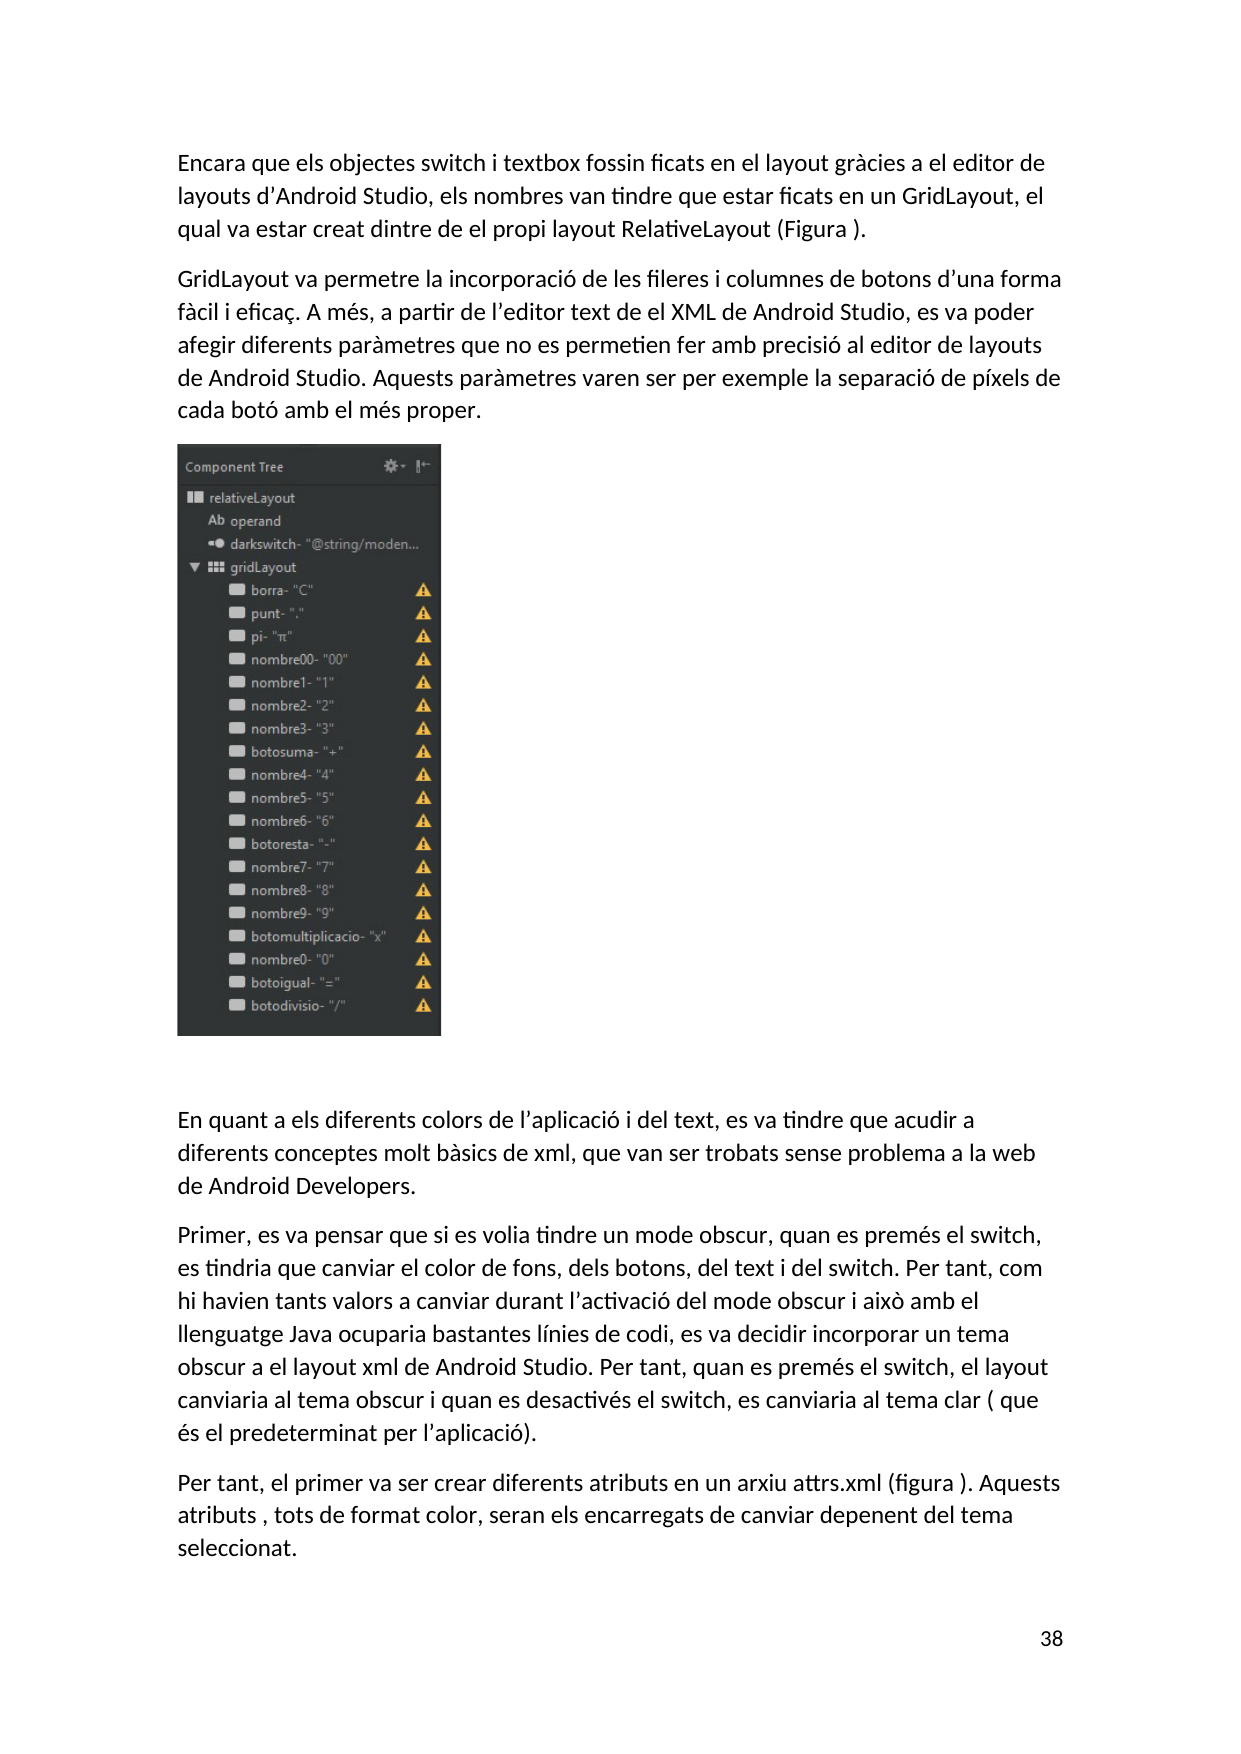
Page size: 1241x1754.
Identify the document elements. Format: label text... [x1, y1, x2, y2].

text En quant a els diferents colors de l’aplicació i del text, es va tindre que acudir a diferents conceptes molt bàsics de xml, que van ser trobats sense problema a la web de Android Developers. [177, 1104, 1063, 1201]
text GridLayout va permetre la incorporació de les fileres i columnes de botons d’una forma fàcil i eficaç. A més, a partir de l’editor text de el XML de Android Studio, es va poder afegir diferents paràmetres que no es permetien fer amb precisió al editor de layouts de Android Studio. Aquests paràmetres varen ser per exemple la separació de píxels de cada botó amb el més proper. [177, 263, 1063, 425]
text Primer, es va pensar que si es volia tindre un mode obscur, quan es premés el switch, es tindria que canviar el color de fons, dels botons, del text i del switch. Per tant, com hi havien tants valors a canviar durant l’activació del mode obscur i això amb el llenguatge Java ocuparia bastantes línies de codi, es va decidir incorporar un tema obscur a el layout xml de Android Studio. Per tant, quan es premés el switch, el layout canviaria al tema obscur i quan es desactivés el switch, es canviaria al tema clar ( que és el predeterminat per l’aplicació). [177, 1220, 1063, 1448]
text Encara que els objectes switch i textbox fossin ficats en el layout gràcies a el editor de layouts d’Android Studio, els nombres van tindre que estar ficats en un GridLayout, el qual va estar creat dintre de el propi layout RelativeLayout (Figura ). [177, 148, 1063, 244]
picture [177, 444, 442, 1036]
text Per tant, el primer va ser crear diferents atributs en un arxiu attrs.xml (figura ). Aquests atributs , tots de format color, seran els encarregats de canviar depenent del tema seleccionat. [177, 1467, 1063, 1563]
